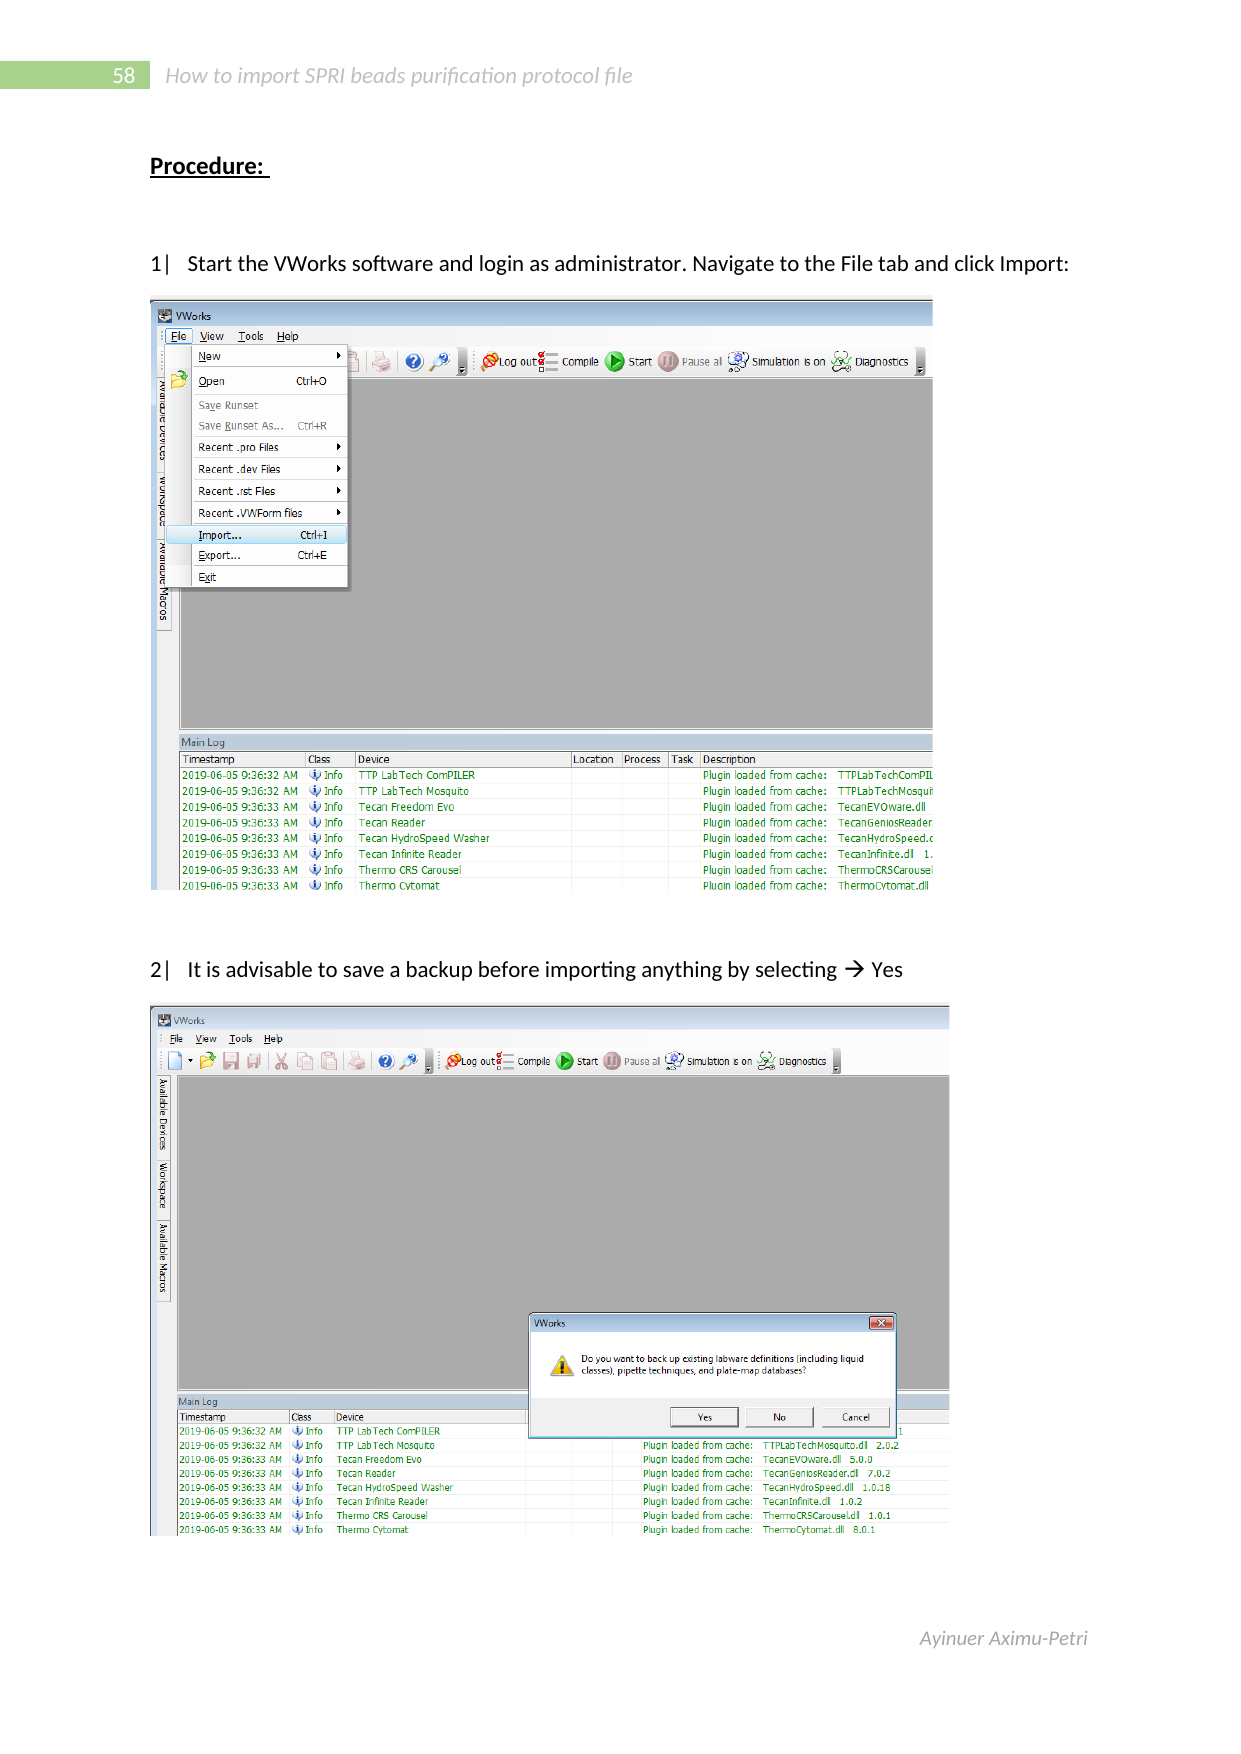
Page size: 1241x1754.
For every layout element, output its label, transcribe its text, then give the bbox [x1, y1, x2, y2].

list It is advisable to save a backup before importing anything by selecting Yes [150, 956, 1090, 984]
picture [150, 1002, 950, 1536]
text Procedure: [150, 150, 1090, 181]
list Start the VWorks software and login as administrator. Navigate to the File tab and click Import: [150, 249, 1090, 277]
picture [150, 295, 933, 890]
